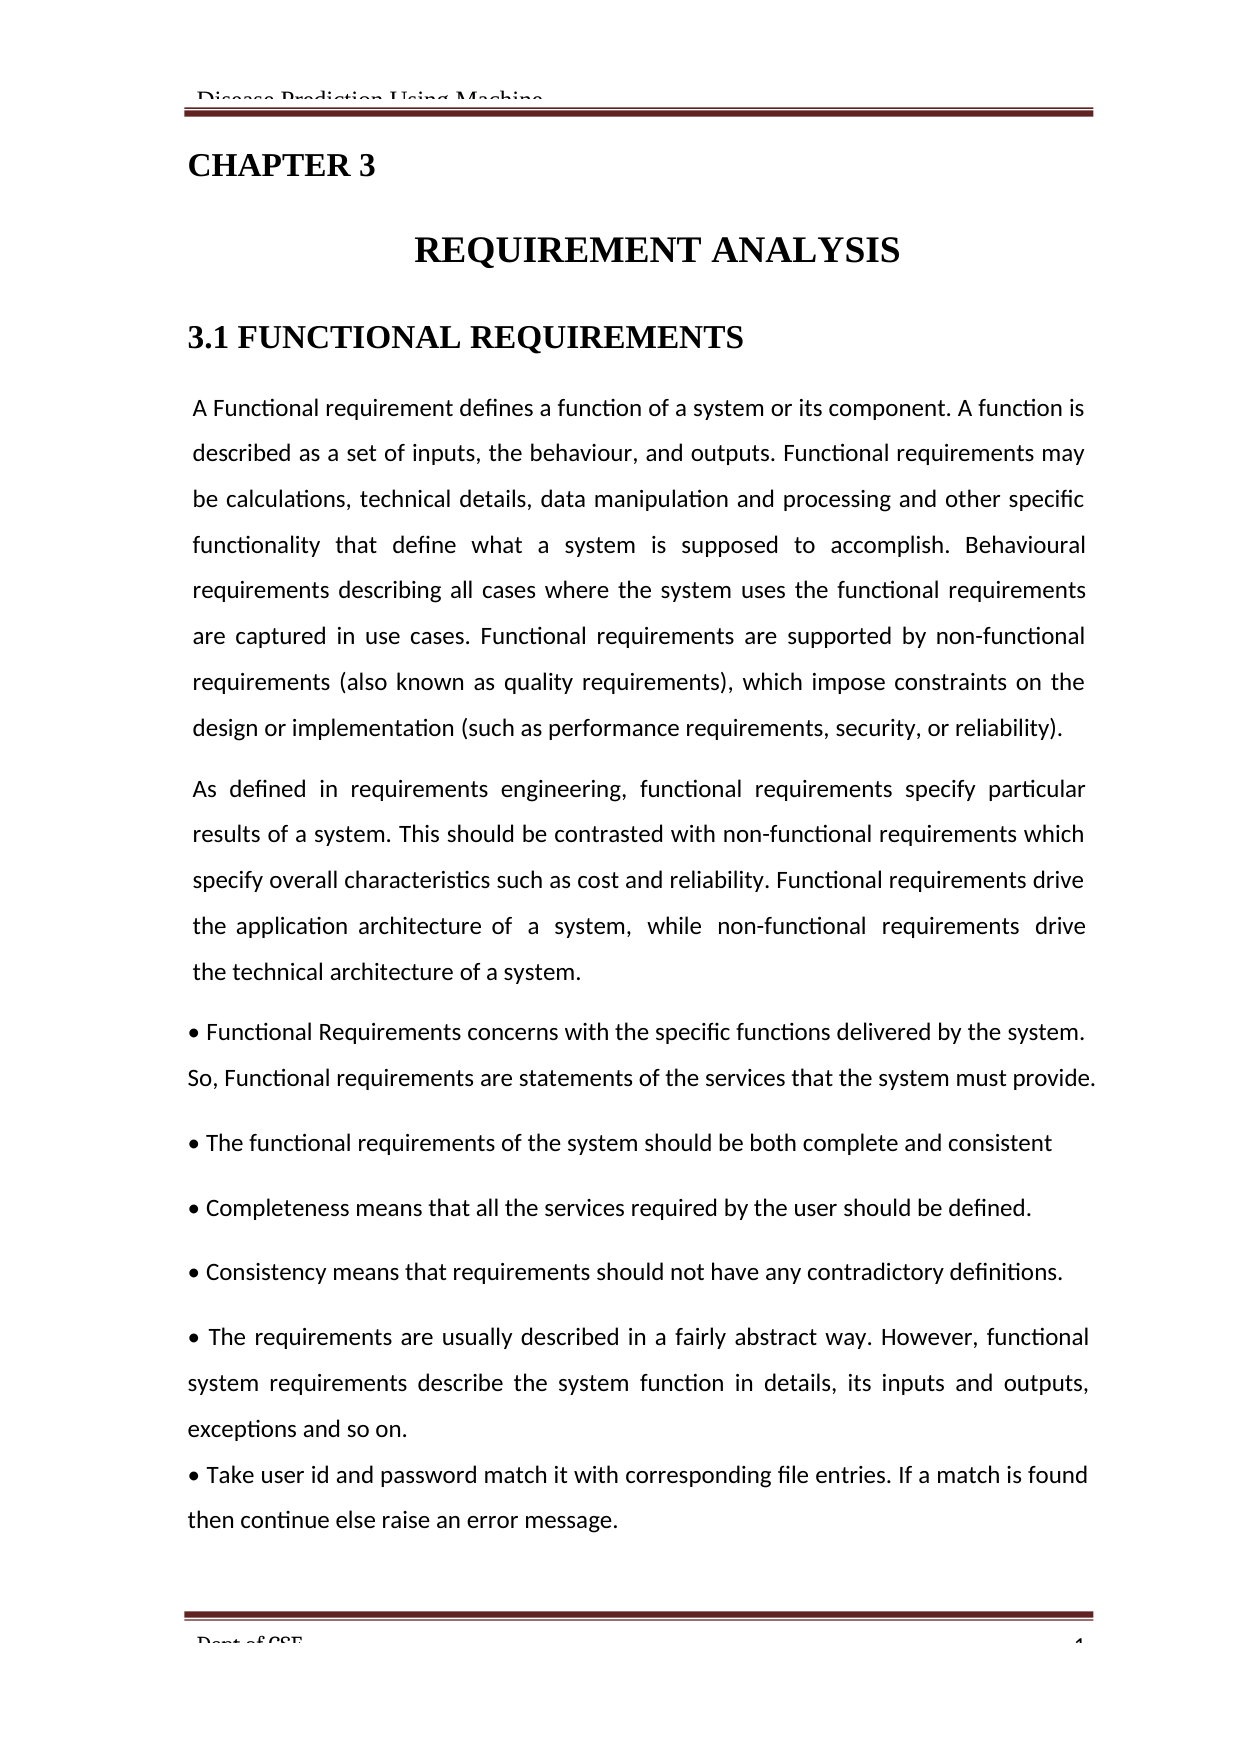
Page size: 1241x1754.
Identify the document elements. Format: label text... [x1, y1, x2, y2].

list Functional Requirements concerns with the specific functions delivered by the system. [187, 1016, 1157, 1047]
text So, Functional requirements are statements of the services that the system must provide. [187, 1062, 1157, 1092]
text As defined in requirements engineering, functional requirements specify particular results of a system. This should be contrasted with non-functional requirements which specify overall characteristics such as cost and reliability. Functional requirements drive the application architecture of a system, while non-functional requirements drive the technical architecture of a system. [192, 773, 1086, 986]
list Completeness means that all the services required by the user should be defined. [187, 1192, 1157, 1222]
subtitle FUNCTIONAL REQUIREMENTS [187, 318, 1157, 356]
list Consistency means that requirements should not have any contradictory definitions. [187, 1257, 1157, 1287]
list Take user id and password match it with corresponding file entries. If a match is found then continue else raise an error message. [187, 1459, 1091, 1535]
subtitle REQUIREMENT ANALYSIS [414, 228, 1157, 271]
text A Functional requirement defines a function of a system or its component. A function is described as a set of inputs, the behaviour, and outputs. Functional requirements may be calculations, technical details, data manipulation and processing and other specific functionality that define what a system is supposed to accomplish. Behavioural requirements describing all cases where the system uses the functional requirements are captured in use cases. Functional requirements are supported by non-functional requirements (also known as quality requirements), which impose constraints on the design or implementation (such as performance requirements, security, or reliability). [192, 392, 1086, 742]
text CHAPTER 3 [187, 145, 379, 183]
list The requirements are usually described in a fairly abstract way. However, functional system requirements describe the system function in details, its inputs and outputs, exceptions and so on. [187, 1322, 1091, 1443]
list The functional requirements of the system should be both complete and consistent [187, 1127, 1157, 1158]
